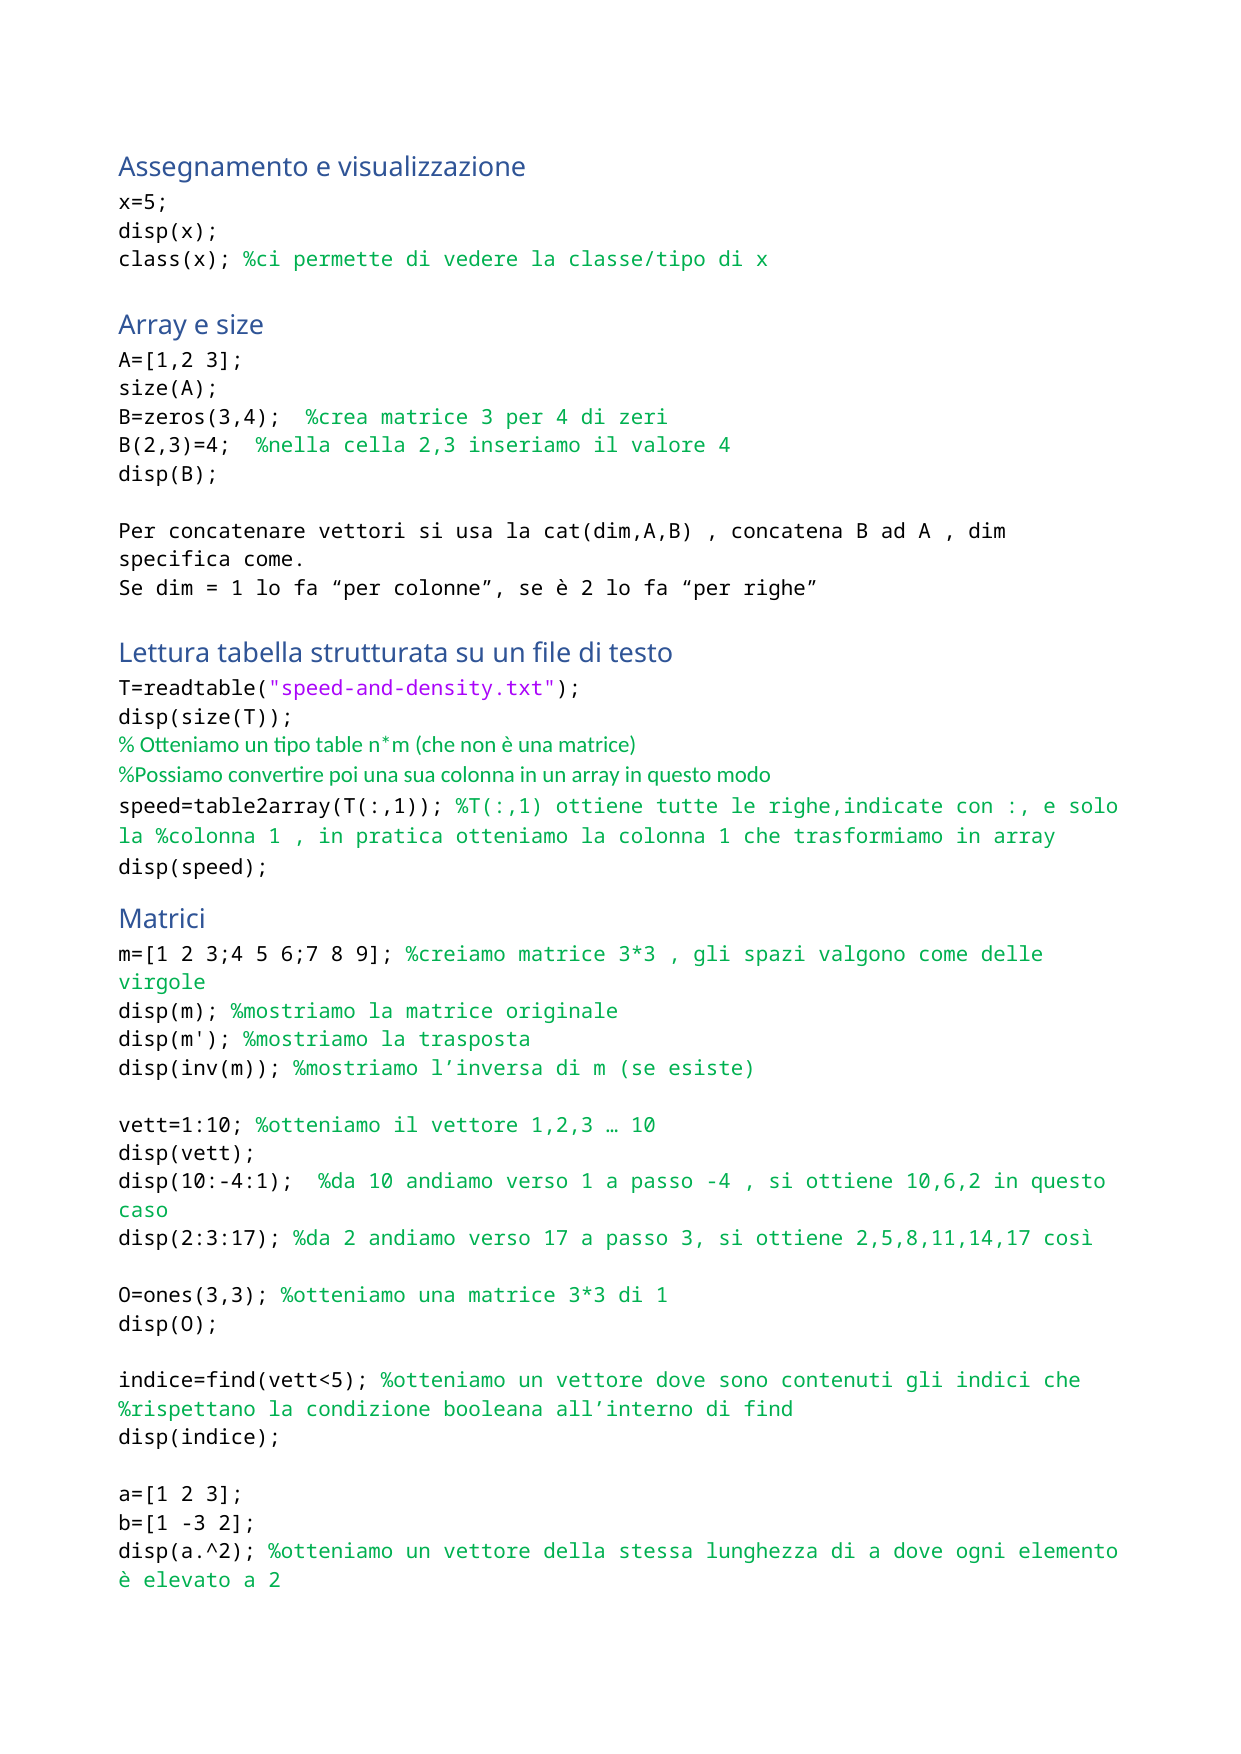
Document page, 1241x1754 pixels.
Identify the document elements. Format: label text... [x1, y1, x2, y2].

text % Otteniamo un tipo table n*m (che non è una matrice) %Possiamo convertire poi una sua colonna in un array in questo modo speed=table2array(T(:,1)); %T(:,1) ottiene tutte le righe,indicate con :, e solo la %colonna 1 , in pratica otteniamo la colonna 1 che trasformiamo in array disp(speed); [118, 730, 1122, 880]
text disp(10:-4:1); %da 10 andiamo verso 1 a passo -4 , si ottiene 10,6,2 in questo caso [118, 1167, 1122, 1223]
text indice=find(vett<5); %otteniamo un vettore dove sono contenuti gli indici che %rispettano la condizione booleana all’interno di find [118, 1366, 1122, 1422]
text disp(indice); [118, 1422, 1122, 1451]
text x=5; [118, 187, 1122, 216]
text disp(vett); [118, 1138, 1122, 1167]
text disp(2:3:17); %da 2 andiamo verso 17 a passo 3, si ottiene 2,5,8,11,14,17 così [118, 1223, 1122, 1252]
text O=ones(3,3); %otteniamo una matrice 3*3 di 1 [118, 1280, 1122, 1309]
text disp(size(T)); [118, 702, 1122, 730]
text vett=1:10; %otteniamo il vettore 1,2,3 … 10 [118, 1110, 1122, 1138]
text T=readtable("speed-and-density.txt"); [118, 673, 1122, 702]
subtitle Array e size [118, 305, 1122, 342]
text disp(O); [118, 1309, 1122, 1337]
text disp(inv(m)); %mostriamo l’inversa di m (se esiste) [118, 1053, 1122, 1081]
text Per concatenare vettori si usa la cat(dim,A,B) , concatena B ad A , dim specifica come. Se dim = 1 lo fa “per colonne”, se è 2 lo fa “per righe” [118, 487, 1122, 601]
text size(A); [118, 373, 1122, 402]
text b=[1 -3 2]; [118, 1508, 1122, 1536]
subtitle Lettura tabella strutturata su un file di testo [118, 634, 1122, 671]
text disp(B); [118, 459, 1122, 487]
text disp(m); %mostriamo la matrice originale [118, 996, 1122, 1024]
text disp(m'); %mostriamo la trasposta [118, 1024, 1122, 1053]
text B=zeros(3,4); %crea matrice 3 per 4 di zeri [118, 402, 1122, 430]
text B(2,3)=4; %nella cella 2,3 inseriamo il valore 4 [118, 430, 1122, 459]
text class(x); %ci permette di vedere la classe/tipo di x [118, 244, 1122, 273]
subtitle Matrici [118, 899, 1122, 936]
text disp(x); [118, 216, 1122, 244]
text a=[1 2 3]; [118, 1479, 1122, 1508]
text disp(a.^2); %otteniamo un vettore della stessa lunghezza di a dove ogni elemento è elevato a 2 [118, 1536, 1122, 1593]
text m=[1 2 3;4 5 6;7 8 9]; %creiamo matrice 3*3 , gli spazi valgono come delle virgole [118, 939, 1122, 996]
subtitle Assegnamento e visualizzazione [118, 148, 1122, 184]
text A=[1,2 3]; [118, 345, 1122, 373]
